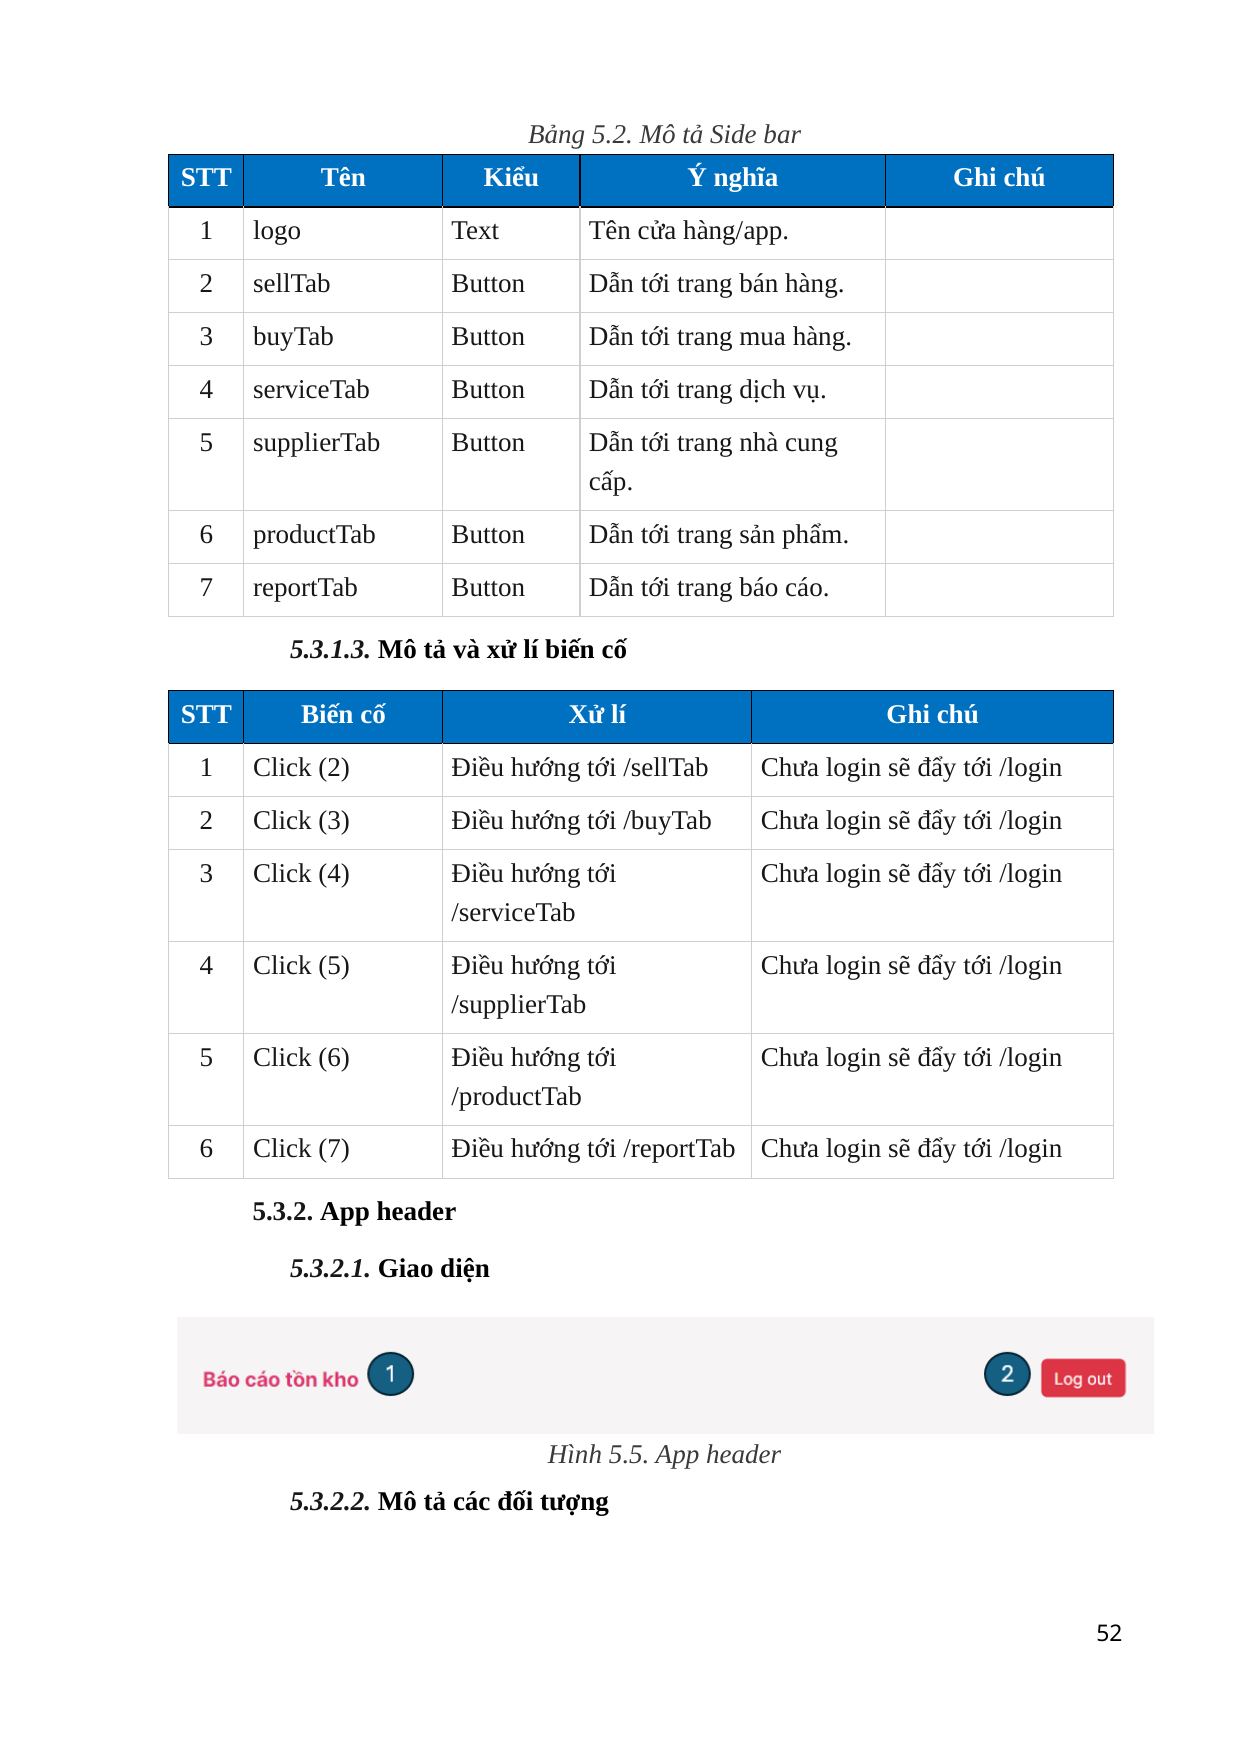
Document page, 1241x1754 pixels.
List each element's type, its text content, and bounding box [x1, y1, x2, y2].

table_cell reportTab [244, 564, 442, 616]
table_cell Dẫn tới trang báo cáo. [581, 564, 885, 616]
table_cell 6 [169, 511, 243, 563]
table_cell Chưa login sẽ đẩy tới /login [752, 1034, 1113, 1124]
table_cell [886, 313, 1113, 365]
table_header STT [169, 155, 243, 206]
table_cell Điều hướng tới /serviceTab [443, 850, 751, 941]
table_cell [886, 366, 1113, 418]
table_cell [886, 564, 1113, 616]
table_header Ghi chú [886, 155, 1113, 206]
table_cell Button [443, 564, 579, 616]
table_cell 5 [169, 1034, 243, 1124]
table_cell 6 [169, 1126, 243, 1177]
table_cell Điều hướng tới /sellTab [443, 744, 751, 796]
table_cell Click (2) [244, 744, 442, 796]
table_cell Button [443, 260, 579, 312]
table_header Tên [244, 155, 442, 206]
table_cell Chưa login sẽ đẩy tới /login [752, 744, 1113, 796]
table_cell [886, 260, 1113, 312]
table_cell [886, 208, 1113, 259]
table_cell 7 [169, 564, 243, 616]
table_cell 2 [169, 797, 243, 849]
table_cell Button [443, 511, 579, 563]
table_cell Click (4) [244, 850, 442, 941]
table_cell Click (5) [244, 942, 442, 1033]
table_cell 5 [169, 419, 243, 510]
table_cell sellTab [244, 260, 442, 312]
table_cell Dẫn tới trang dịch vụ. [581, 366, 885, 418]
table_cell Text [443, 208, 579, 259]
table_cell Dẫn tới trang bán hàng. [581, 260, 885, 312]
table_cell [886, 511, 1113, 563]
table_cell Điều hướng tới /reportTab [443, 1126, 751, 1177]
table_cell Button [443, 419, 579, 510]
table_cell Chưa login sẽ đẩy tới /login [752, 797, 1113, 849]
text Mô tả và xử lí biến cố [290, 633, 1122, 664]
table_cell Chưa login sẽ đẩy tới /login [752, 1126, 1113, 1177]
table_cell Chưa login sẽ đẩy tới /login [752, 850, 1113, 941]
table_cell Dẫn tới trang mua hàng. [581, 313, 885, 365]
table_header Kiểu [443, 155, 579, 206]
text Mô tả các đối tượng [290, 1486, 1122, 1517]
table_cell Click (6) [244, 1034, 442, 1124]
table_cell Dẫn tới trang sản phẩm. [581, 511, 885, 563]
table_cell [886, 419, 1113, 510]
table_cell 4 [169, 942, 243, 1033]
text Bảng 5.2. Mô tả Side bar [177, 118, 1122, 149]
table_cell buyTab [244, 313, 442, 365]
table_cell Điều hướng tới /productTab [443, 1034, 751, 1124]
table_cell Dẫn tới trang nhà cung cấp. [581, 419, 885, 510]
table_cell 3 [169, 850, 243, 941]
table_cell logo [244, 208, 442, 259]
table_header Ghi chú [752, 691, 1113, 743]
table_header Ý nghĩa [581, 155, 885, 206]
table_cell Button [443, 366, 579, 418]
table_cell 2 [169, 260, 243, 312]
table_cell Click (7) [244, 1126, 442, 1177]
table_cell productTab [244, 511, 442, 563]
text App header [252, 1195, 1122, 1226]
table_cell Điều hướng tới /supplierTab [443, 942, 751, 1033]
table_header Biến cố [244, 691, 442, 743]
table_header STT [169, 691, 243, 743]
table_cell supplierTab [244, 419, 442, 510]
table_cell 1 [169, 744, 243, 796]
table_cell serviceTab [244, 366, 442, 418]
table_cell Button [443, 313, 579, 365]
table_cell 1 [169, 208, 243, 259]
table_cell Tên cửa hàng/app. [581, 208, 885, 259]
table_cell 4 [169, 366, 243, 418]
table_cell Điều hướng tới /buyTab [443, 797, 751, 849]
table_cell Click (3) [244, 797, 442, 849]
table_cell Chưa login sẽ đẩy tới /login [752, 942, 1113, 1033]
table_header Xử lí [443, 691, 751, 743]
text Giao diện [290, 1252, 1122, 1283]
picture [177, 1317, 1155, 1434]
table_cell 3 [169, 313, 243, 365]
